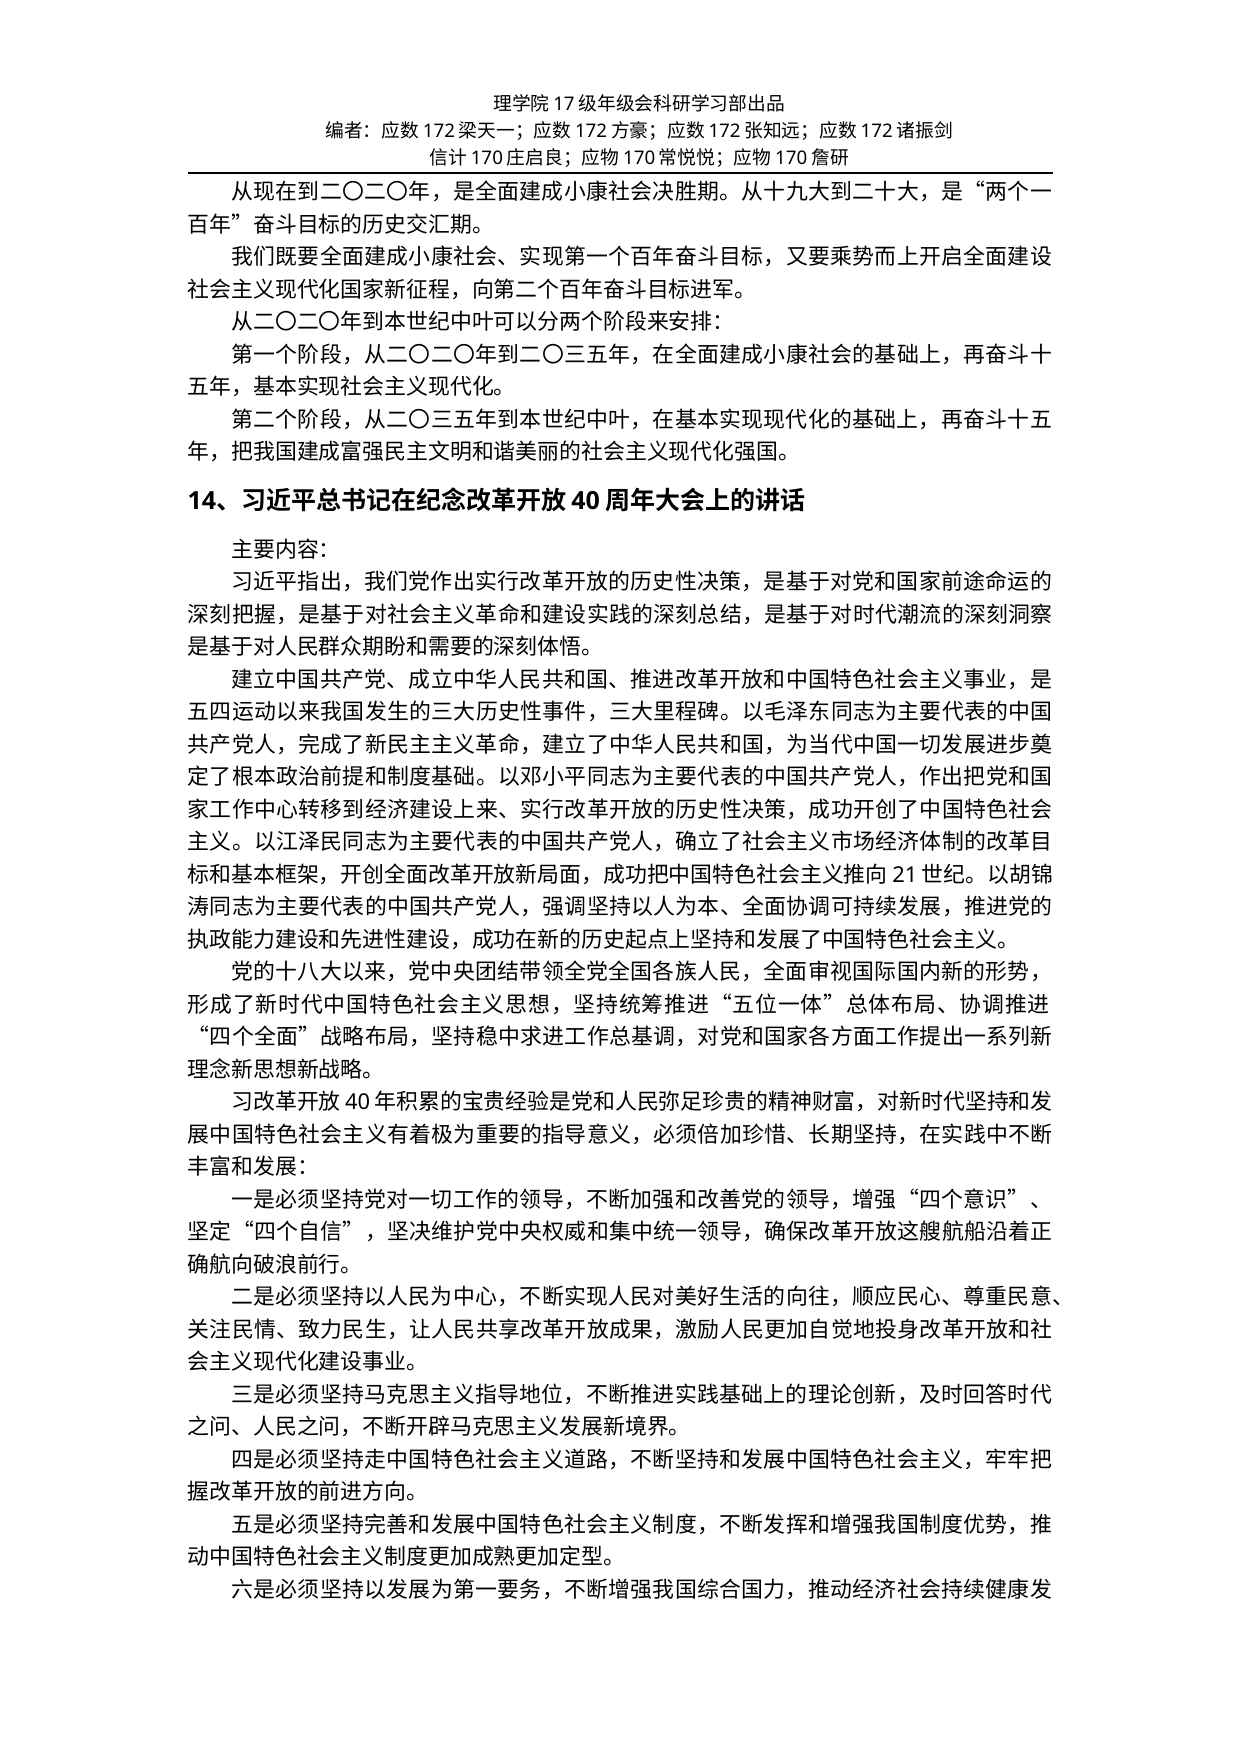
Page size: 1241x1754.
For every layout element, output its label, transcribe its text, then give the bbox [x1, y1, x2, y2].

text 从二〇二〇年到本世纪中叶可以分两个阶段来安排： [187, 304, 1053, 336]
text 三是必须坚持马克思主义指导地位，不断推进实践基础上的理论创新，及时回答时代之问、人民之问，不断开辟马克思主义发展新境界。 [187, 1376, 1053, 1441]
text 五是必须坚持完善和发展中国特色社会主义制度，不断发挥和增强我国制度优势，推动中国特色社会主义制度更加成熟更加定型。 [187, 1506, 1053, 1571]
subtitle 14、习近平总书记在纪念改革开放40周年大会上的讲话 [187, 466, 1053, 531]
text 二是必须坚持以人民为中心，不断实现人民对美好生活的向往，顺应民心、尊重民意、关注民情、致力民生，让人民共享改革开放成果，激励人民更加自觉地投身改革开放和社会主义现代化建设事业。 [187, 1279, 1053, 1376]
text 党的十八大以来，党中央团结带领全党全国各族人民，全面审视国际国内新的形势，形成了新时代中国特色社会主义思想，坚持统筹推进“五位一体”总体布局、协调推进“四个全面”战略布局，坚持稳中求进工作总基调，对党和国家各方面工作提出一系列新理念新思想新战略。 [187, 954, 1053, 1084]
text 习近平指出，我们党作出实行改革开放的历史性决策，是基于对党和国家前途命运的深刻把握，是基于对社会主义革命和建设实践的深刻总结，是基于对时代潮流的深刻洞察，是基于对人民群众期盼和需要的深刻体悟。 [187, 564, 1053, 661]
text 一是必须坚持党对一切工作的领导，不断加强和改善党的领导，增强“四个意识”、坚定“四个自信”，坚决维护党中央权威和集中统一领导，确保改革开放这艘航船沿着正确航向破浪前行。 [187, 1181, 1053, 1279]
text 建立中国共产党、成立中华人民共和国、推进改革开放和中国特色社会主义事业，是五四运动以来我国发生的三大历史性事件，三大里程碑。以毛泽东同志为主要代表的中国共产党人，完成了新民主主义革命，建立了中华人民共和国，为当代中国一切发展进步奠定了根本政治前提和制度基础。以邓小平同志为主要代表的中国共产党人，作出把党和国家工作中心转移到经济建设上来、实行改革开放的历史性决策，成功开创了中国特色社会主义。以江泽民同志为主要代表的中国共产党人，确立了社会主义市场经济体制的改革目标和基本框架，开创全面改革开放新局面，成功把中国特色社会主义推向21世纪。以胡锦涛同志为主要代表的中国共产党人，强调坚持以人为本、全面协调可持续发展，推进党的执政能力建设和先进性建设，成功在新的历史起点上坚持和发展了中国特色社会主义。 [187, 661, 1053, 954]
text 第二个阶段，从二〇三五年到本世纪中叶，在基本实现现代化的基础上，再奋斗十五年，把我国建成富强民主文明和谐美丽的社会主义现代化强国。 [187, 401, 1053, 466]
text 习改革开放40年积累的宝贵经验是党和人民弥足珍贵的精神财富，对新时代坚持和发展中国特色社会主义有着极为重要的指导意义，必须倍加珍惜、长期坚持，在实践中不断丰富和发展： [187, 1084, 1053, 1181]
text 我们既要全面建成小康社会、实现第一个百年奋斗目标，又要乘势而上开启全面建设社会主义现代化国家新征程，向第二个百年奋斗目标进军。 [187, 239, 1053, 304]
text 主要内容： [187, 531, 1053, 564]
text 从现在到二〇二〇年，是全面建成小康社会决胜期。从十九大到二十大，是“两个一百年”奋斗目标的历史交汇期。 [187, 174, 1053, 239]
text 第一个阶段，从二〇二〇年到二〇三五年，在全面建成小康社会的基础上，再奋斗十五年，基本实现社会主义现代化。 [187, 336, 1053, 401]
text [187, 1571, 1053, 1604]
text 四是必须坚持走中国特色社会主义道路，不断坚持和发展中国特色社会主义，牢牢把握改革开放的前进方向。 [187, 1441, 1053, 1506]
